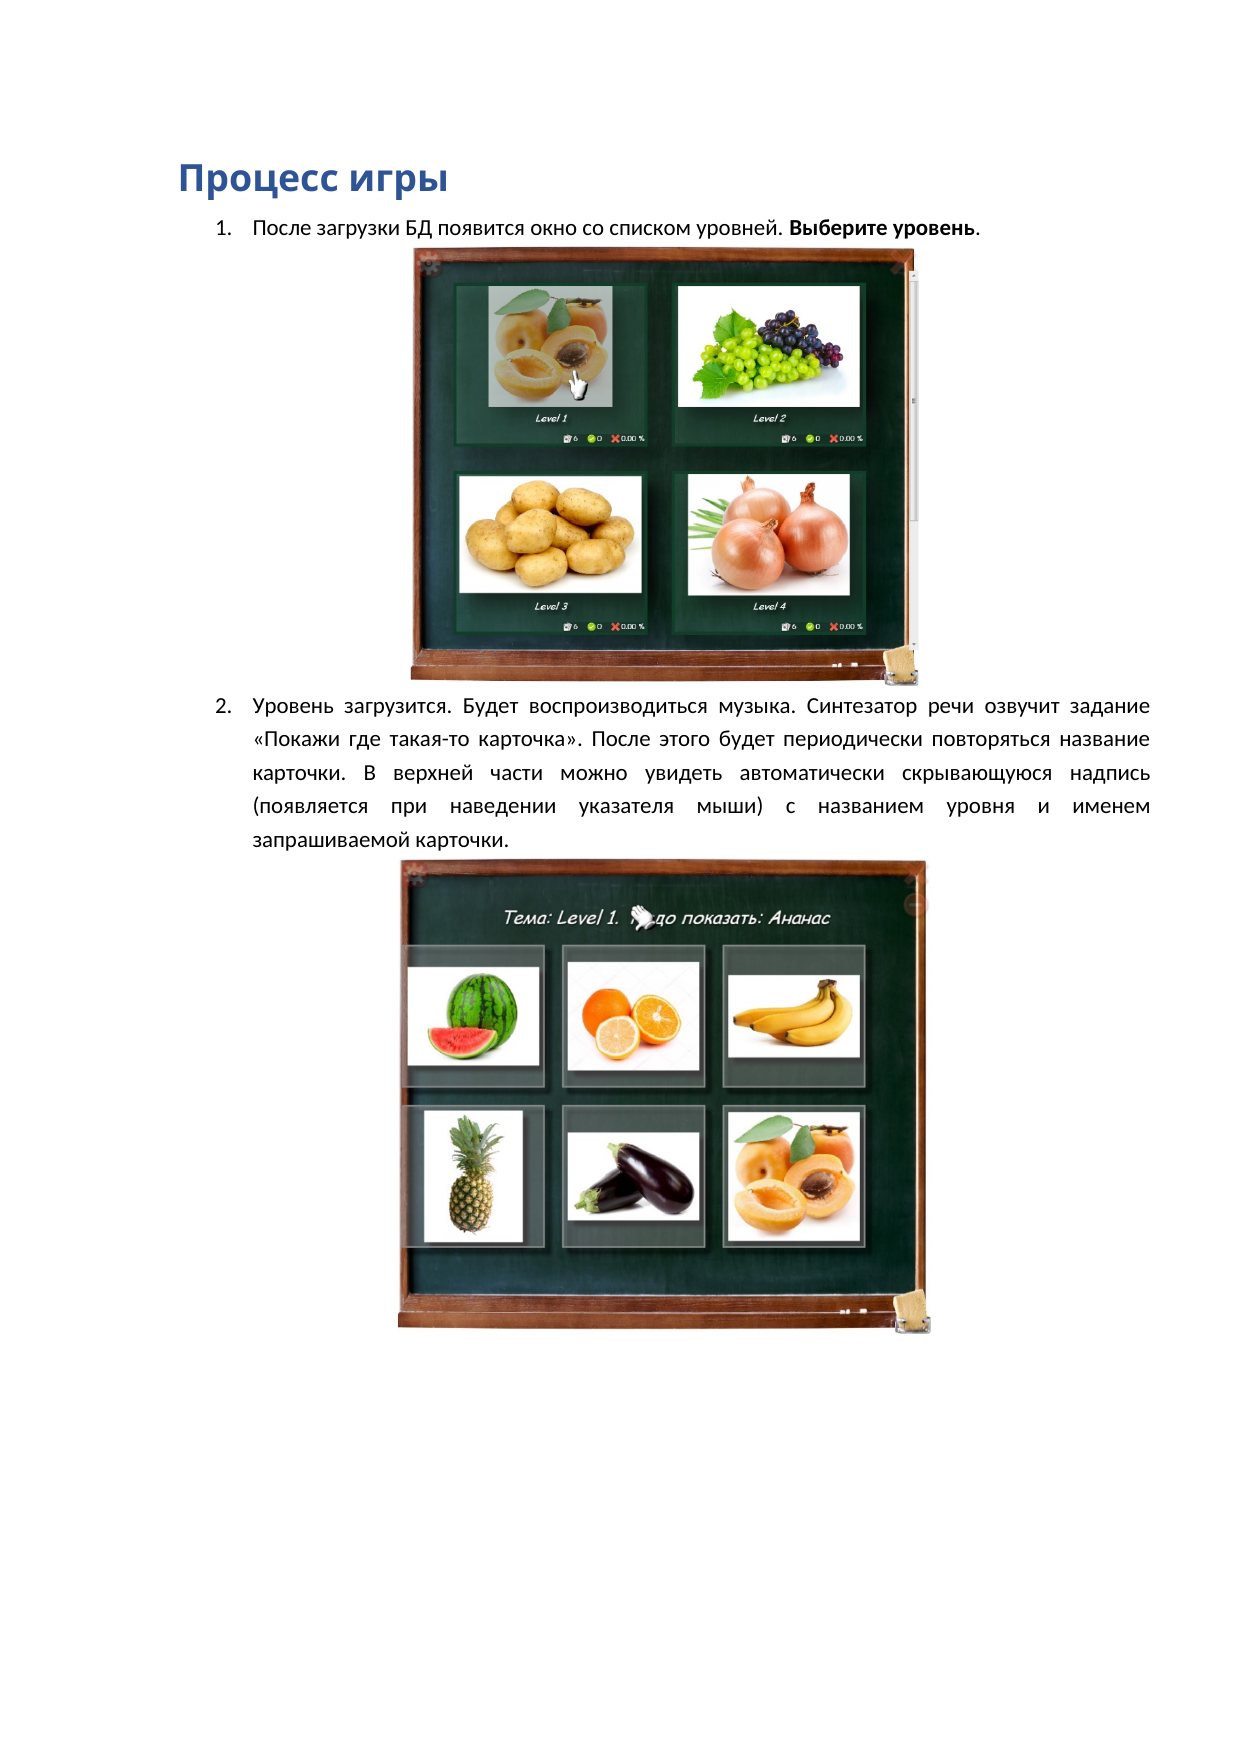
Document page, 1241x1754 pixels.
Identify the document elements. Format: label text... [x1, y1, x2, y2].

subtitle Процесс игры [177, 152, 1152, 203]
picture [397, 858, 931, 1334]
picture [410, 246, 919, 686]
list Уровень загрузится. Будет воспроизводиться музыка. Синтезатор речи озвучит задание «Покажи где такая-то карточка». После этого будет периодически повторяться название карточки. В верхней части можно увидеть автоматически скрывающуюся надпись (появляется при наведении указателя мыши) с названием уровня и именем запрашиваемой карточки. [215, 691, 1152, 853]
list После загрузки БД появится окно со списком уровней. Выберите уровень. [215, 213, 1152, 241]
